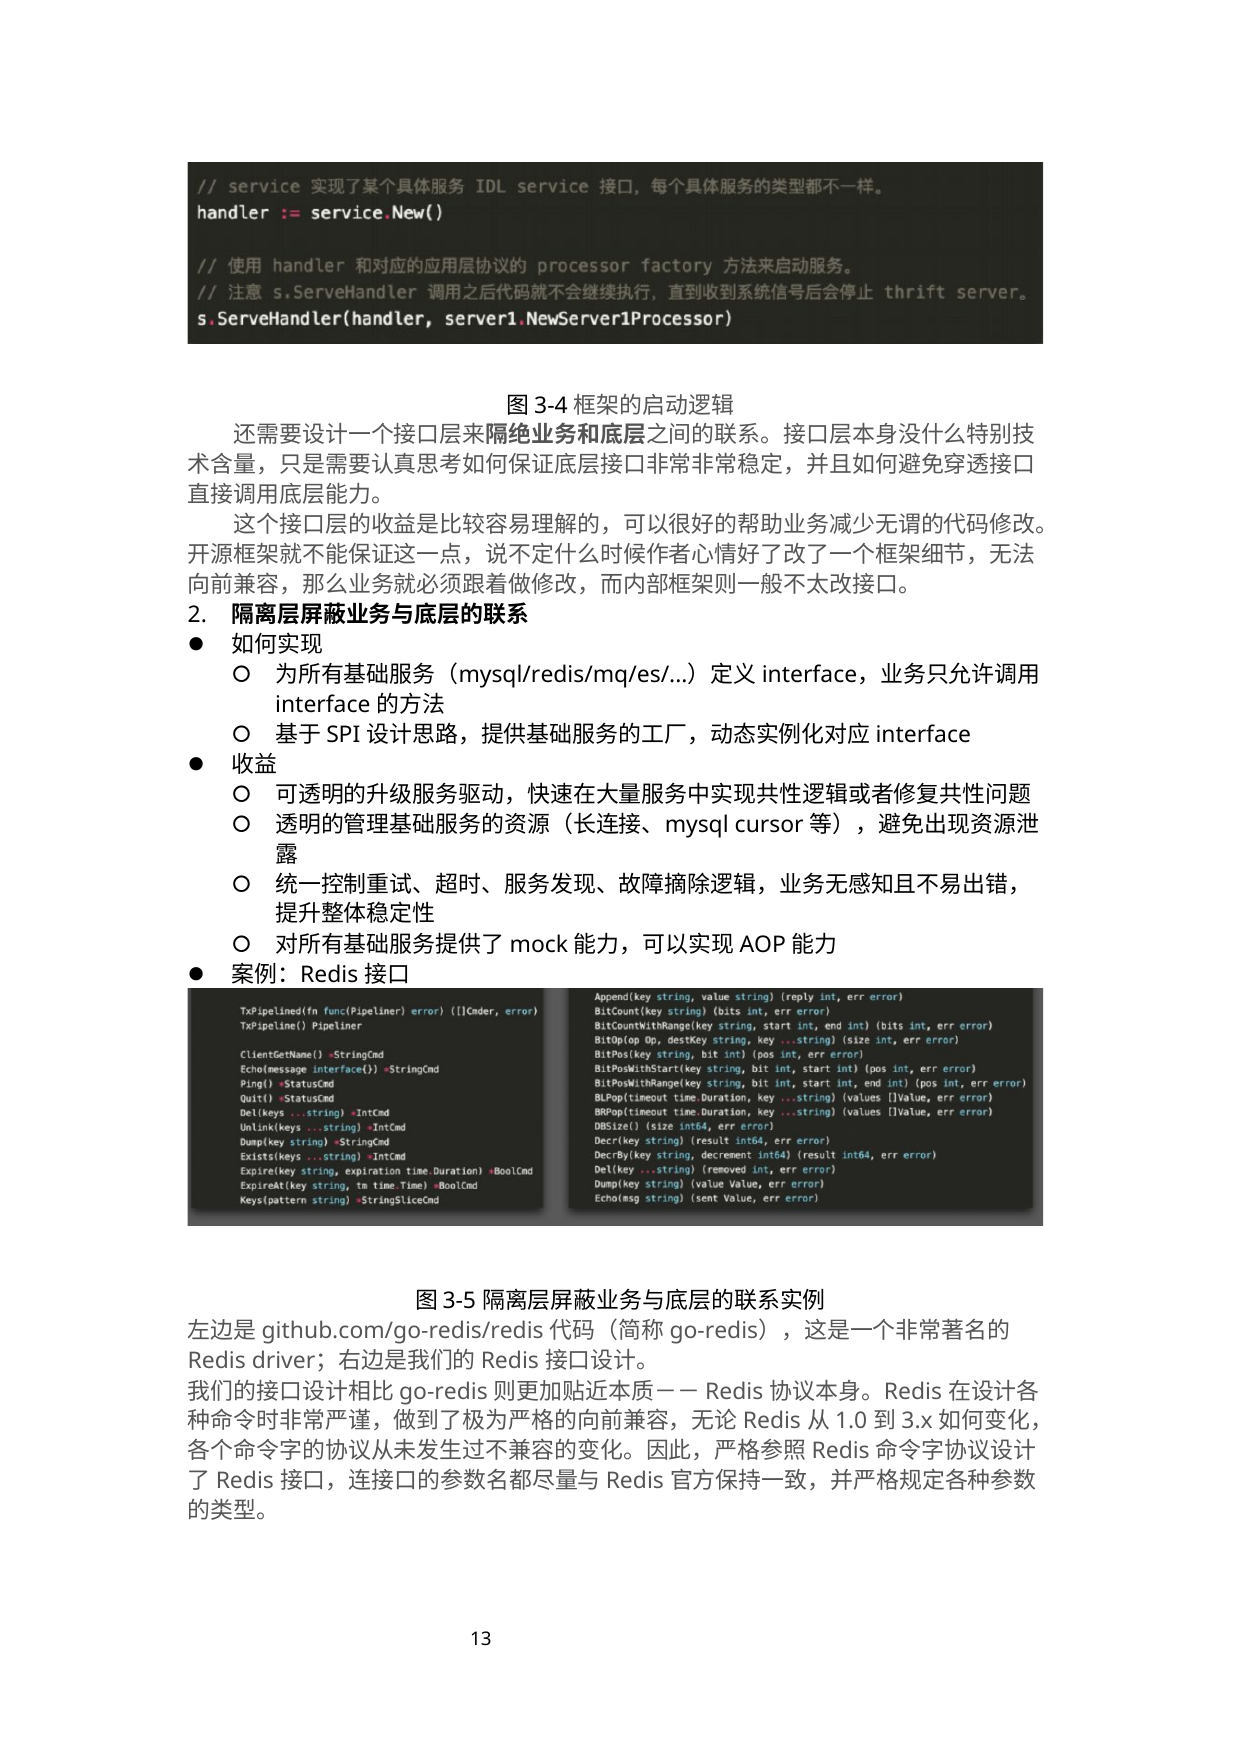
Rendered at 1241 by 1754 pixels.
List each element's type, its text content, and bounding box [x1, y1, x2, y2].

list 透明的管理基础服务的资源（长连接、mysql cursor 等），避免出现资源泄露 [231, 809, 1053, 869]
list 为所有基础服务（mysql/redis/mq/es/...）定义 interface，业务只允许调用 interface 的方法 [231, 659, 1053, 719]
text 图3-5 隔离层屏蔽业务与底层的联系实例 [187, 1285, 1053, 1315]
text 我们的接口设计相比 go-redis 则更加贴近本质－－ Redis 协议本身。Redis 在设计各种命令时非常严谨，做到了极为严格的向前兼容，无论 Redis 从 1.0 到 3.x 如何变化，各个命令字的协议从未发生过不兼容的变化。因此，严格参照 Redis 命令字协议设计了 Redis 接口，连接口的参数名都尽量与 Redis 官方保持一致，并严格规定各种参数的类型。 [187, 1375, 1053, 1525]
picture [187, 162, 1044, 344]
list 收益 [187, 749, 1053, 779]
picture [187, 988, 1044, 1226]
list 隔离层屏蔽业务与底层的联系 [187, 599, 1053, 629]
text 这个接口层的收益是比较容易理解的，可以很好的帮助业务减少无谓的代码修改。开源框架就不能保证这一点，说不定什么时候作者心情好了改了一个框架细节，无法向前兼容，那么业务就必须跟着做修改，而内部框架则一般不太改接口。 [187, 509, 1053, 599]
list 可透明的升级服务驱动，快速在大量服务中实现共性逻辑或者修复共性问题 [231, 779, 1053, 809]
list 基于 SPI 设计思路，提供基础服务的工厂，动态实例化对应 interface [231, 719, 1053, 749]
list 案例：Redis 接口 [187, 958, 1053, 988]
text 图3-4 框架的启动逻辑 [187, 389, 1053, 419]
list 如何实现 [187, 629, 1053, 659]
list 对所有基础服务提供了 mock 能力，可以实现 AOP 能力 [231, 928, 1053, 958]
text 左边是 github.com/go-redis/redis 代码（简称 go-redis），这是一个非常著名的 Redis driver；右边是我们的 Redis 接口设计。 [187, 1315, 1053, 1375]
text 还需要设计一个接口层来隔绝业务和底层之间的联系。接口层本身没什么特别技术含量，只是需要认真思考如何保证底层接口非常非常稳定，并且如何避免穿透接口直接调用底层能力。 [187, 419, 1053, 509]
list 统一控制重试、超时、服务发现、故障摘除逻辑，业务无感知且不易出错，提升整体稳定性 [231, 869, 1053, 928]
